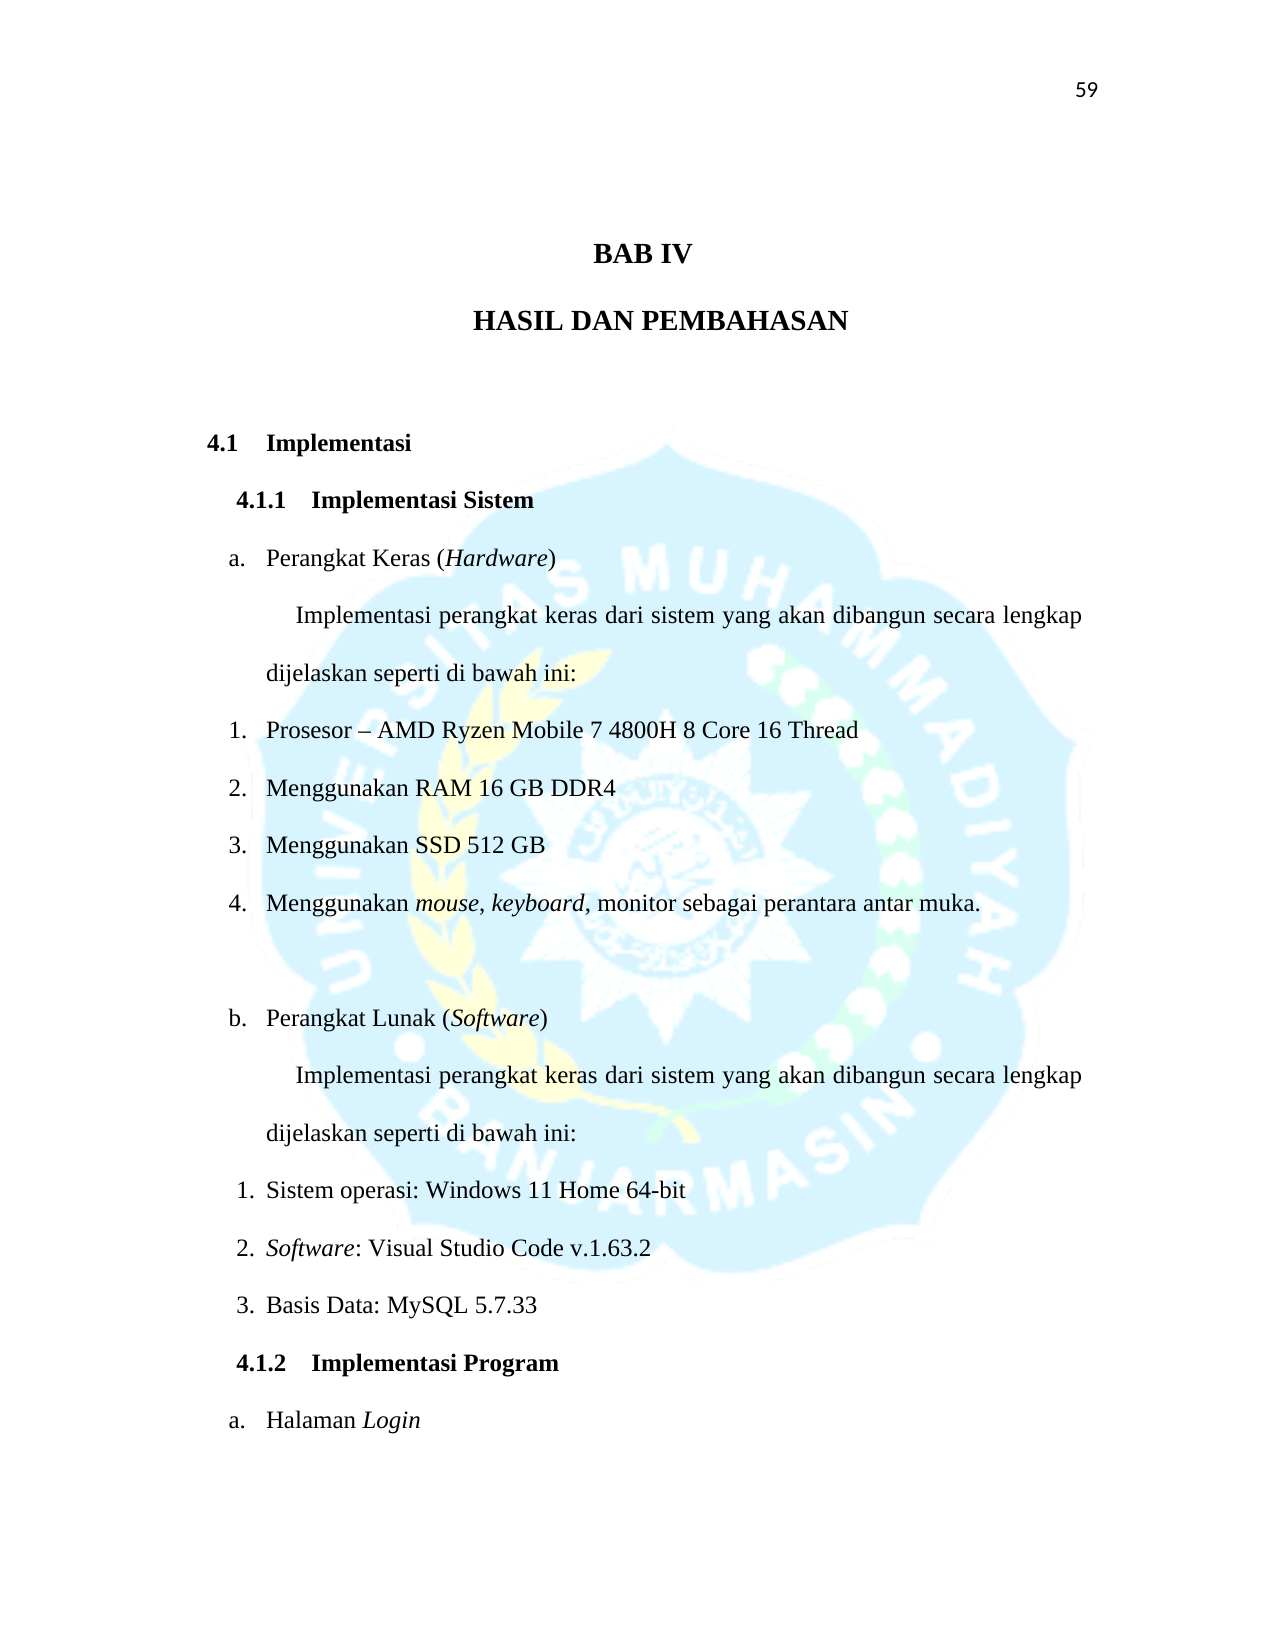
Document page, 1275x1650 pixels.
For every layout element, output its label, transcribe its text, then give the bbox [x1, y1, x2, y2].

list Menggunakan SSD 512 GB [228, 830, 1083, 859]
list Menggunakan mouse, keyboard, monitor sebagai perantara antar muka. [228, 888, 1083, 917]
list Software: Visual Studio Code v.1.63.2 [236, 1233, 1083, 1262]
text Implementasi perangkat keras dari sistem yang akan dibangun secara lengkap dijelaskan seperti di bawah ini: [266, 1060, 1083, 1147]
text Implementasi Sistem [236, 485, 1083, 514]
list Halaman Login [228, 1405, 1083, 1434]
list Implementasi perangkat keras dari sistem yang akan dibangun secara lengkap dijelaskan seperti di bawah ini: [266, 600, 1083, 687]
list Sistem operasi: Windows 11 Home 64-bit [236, 1175, 1083, 1204]
list Perangkat Keras (Hardware) [228, 543, 1083, 572]
list Basis Data: MySQL 5.7.33 [236, 1290, 1083, 1319]
text Implementasi Program [236, 1348, 1083, 1377]
list Prosesor – AMD Ryzen Mobile 7 4800H 8 Core 16 Thread [228, 715, 1083, 744]
subtitle HASIL DAN PEMBAHASAN [224, 303, 1098, 337]
list Perangkat Lunak (Software) [228, 1003, 1083, 1032]
subtitle BAB IV [203, 236, 1083, 270]
list Menggunakan RAM 16 GB DDR4 [228, 773, 1083, 802]
text Implementasi [207, 428, 1083, 457]
